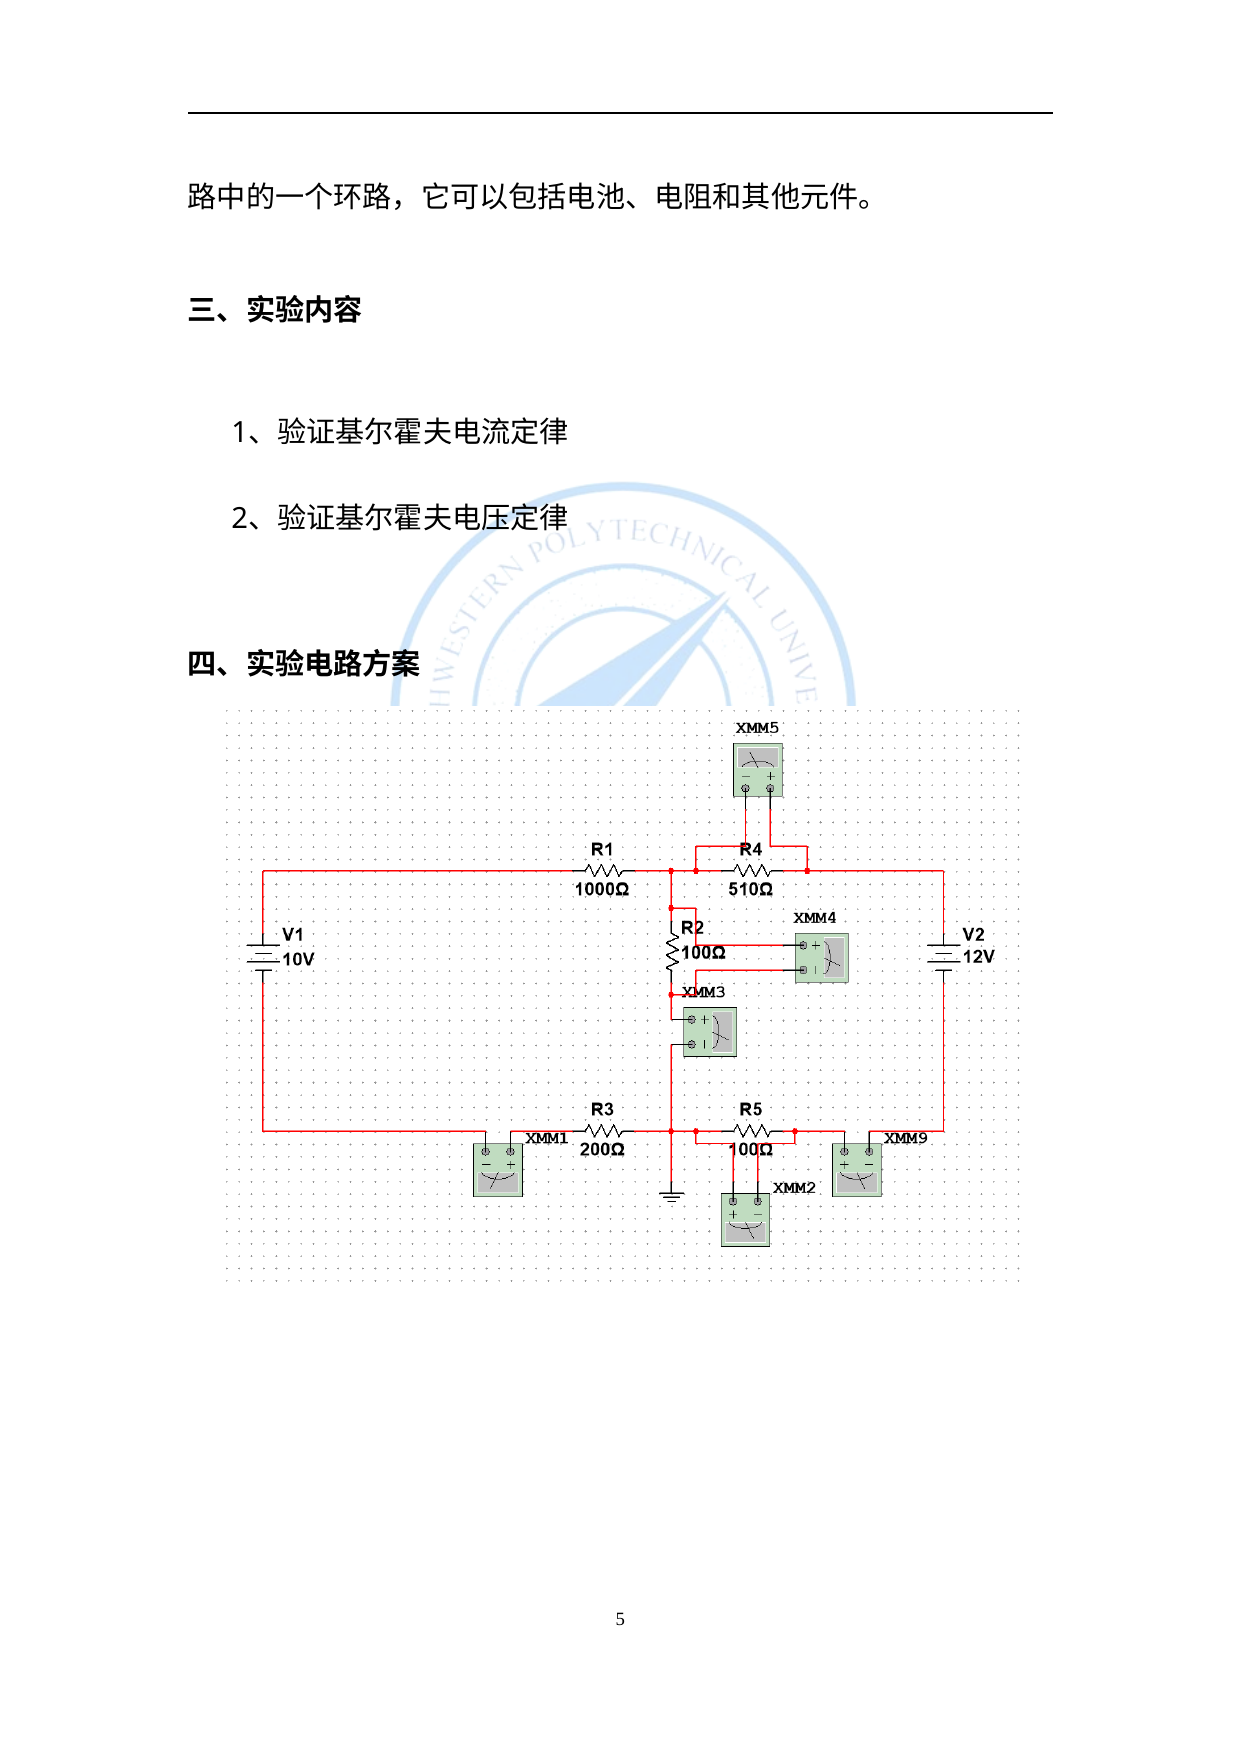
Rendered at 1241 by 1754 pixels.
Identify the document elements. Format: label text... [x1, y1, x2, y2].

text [187, 162, 1053, 227]
subtitle 实验内容 [187, 275, 1053, 340]
picture [220, 706, 1020, 1283]
list 验证基尔霍夫电压定律 [231, 484, 1053, 549]
list 验证基尔霍夫电流定律 [231, 398, 1053, 463]
subtitle 实验电路方案 [187, 629, 1053, 694]
